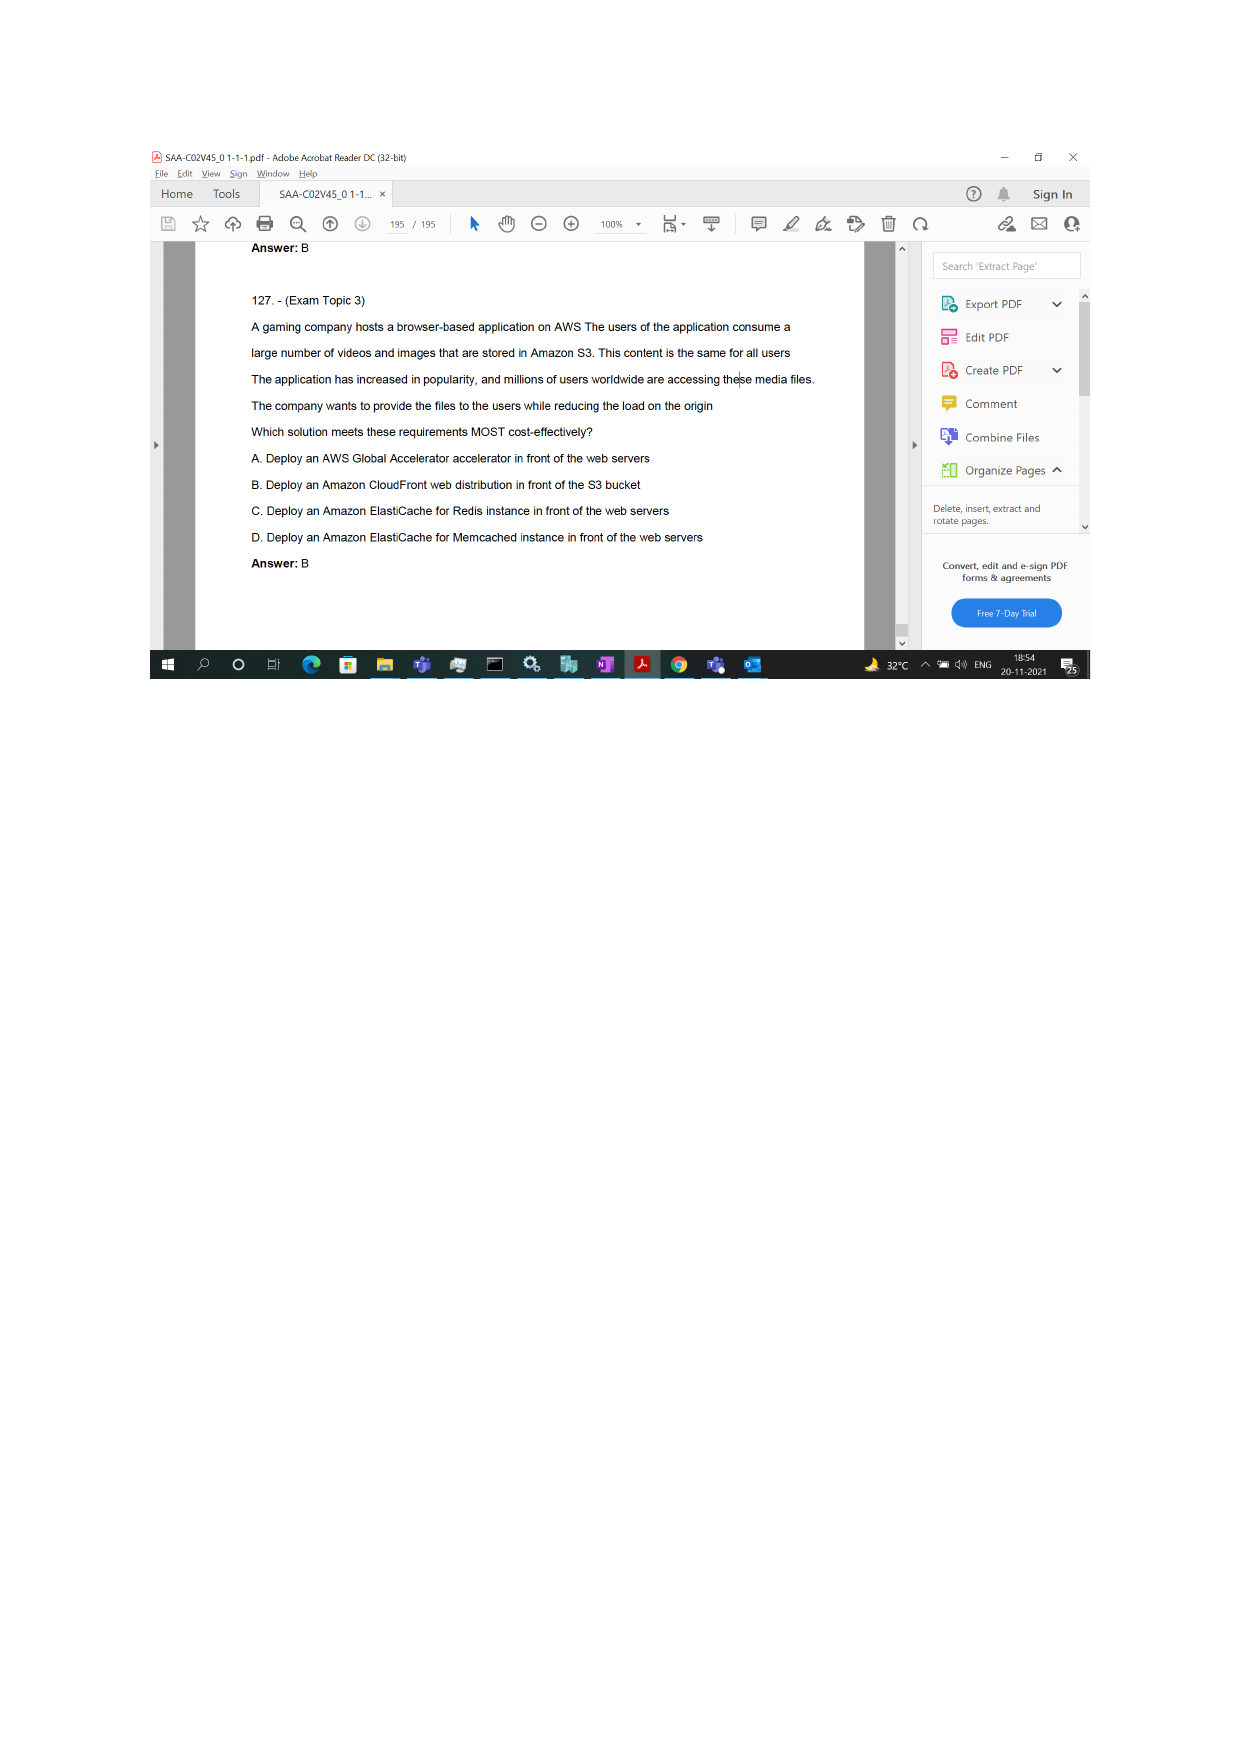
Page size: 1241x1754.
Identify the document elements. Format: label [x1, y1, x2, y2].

picture [150, 150, 1091, 679]
